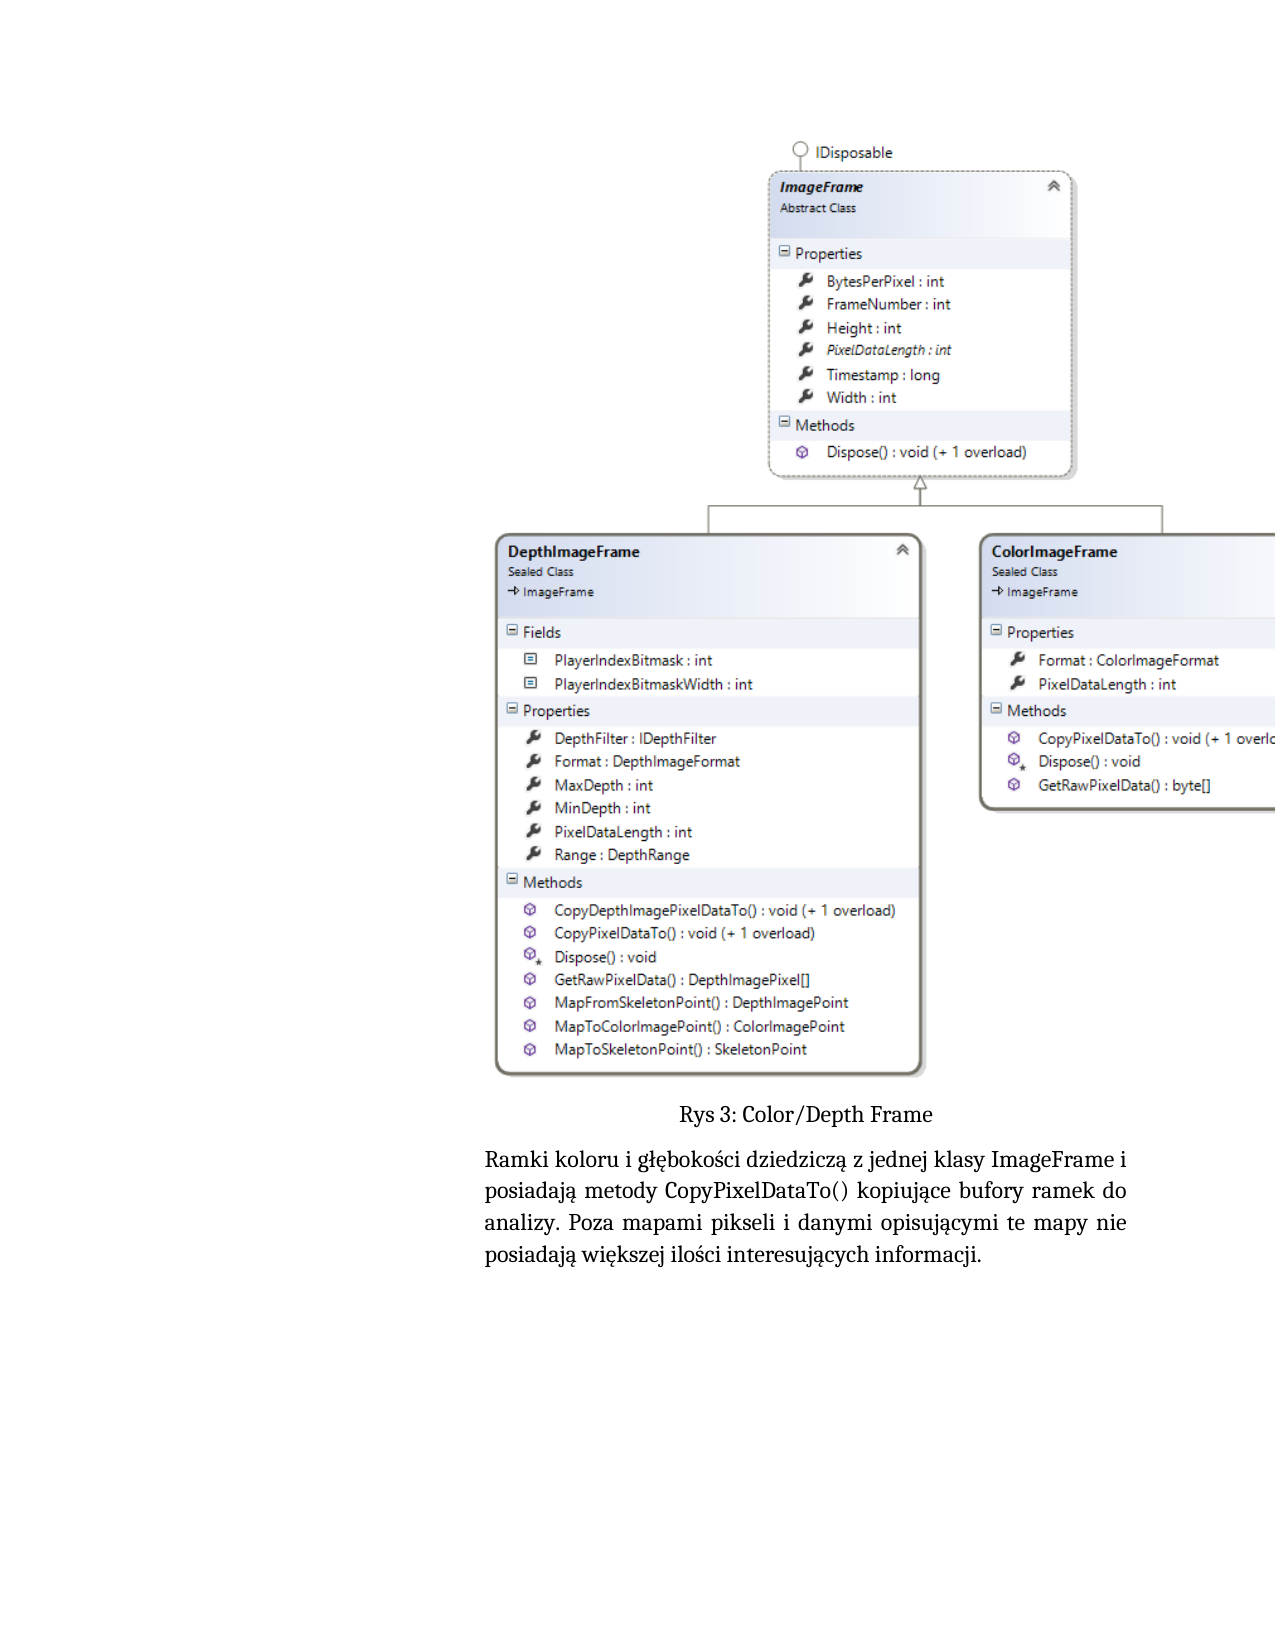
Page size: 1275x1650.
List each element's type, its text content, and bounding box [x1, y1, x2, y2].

text Ramki koloru i głębokości dziedziczą z jednej klasy ImageFrame i posiadają metody CopyPixelDataTo() kopiujące bufory ramek do analizy. Poza mapami pikseli i danymi opisującymi te mapy nie posiadają większej ilości interesujących informacji. [484, 1146, 1127, 1268]
picture [484, 130, 1275, 1085]
text Rys 3: Color/Depth Frame [484, 1101, 1127, 1129]
